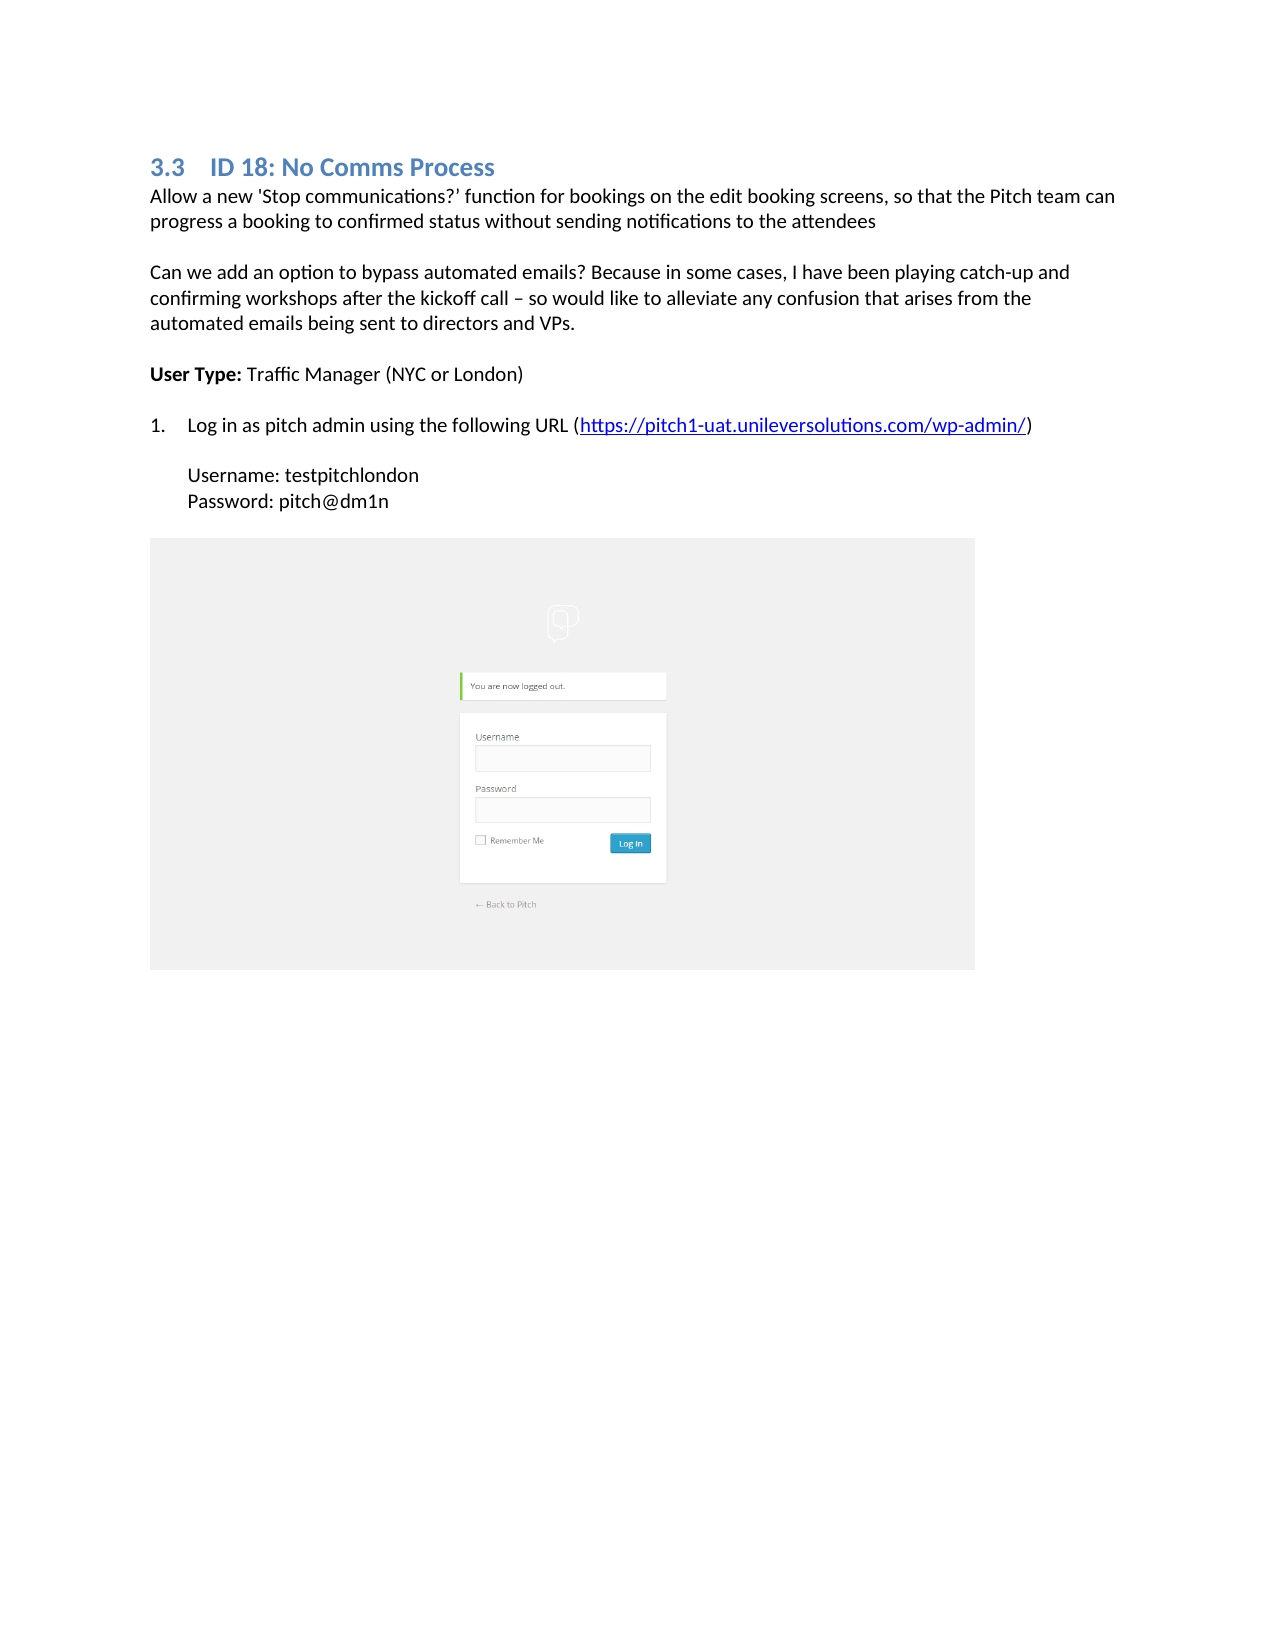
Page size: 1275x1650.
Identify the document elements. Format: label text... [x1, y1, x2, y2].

picture [150, 538, 976, 970]
text Can we add an option to bypass automated emails? Because in some cases, I have been playing catch-up and confirming workshops after the kickoff call – so would like to alleviate any confusion that arises from the automated emails being sent to directors and VPs. [150, 259, 1125, 336]
list Log in as pitch admin using the following URL (https://pitch1-uat.unileversolutions.com/wp-admin/) [150, 412, 1125, 437]
subtitle ID 18: No Comms Process [150, 150, 1125, 183]
text Username: testpitchlondon Password: pitch@dm1n [187, 463, 1125, 513]
text Allow a new 'Stop communications?’ function for bookings on the edit booking screens, so that the Pitch team can progress a booking to confirmed status without sending notifications to the attendees [150, 183, 1125, 234]
text User Type: Traffic Manager (NYC or London) [150, 361, 1125, 386]
